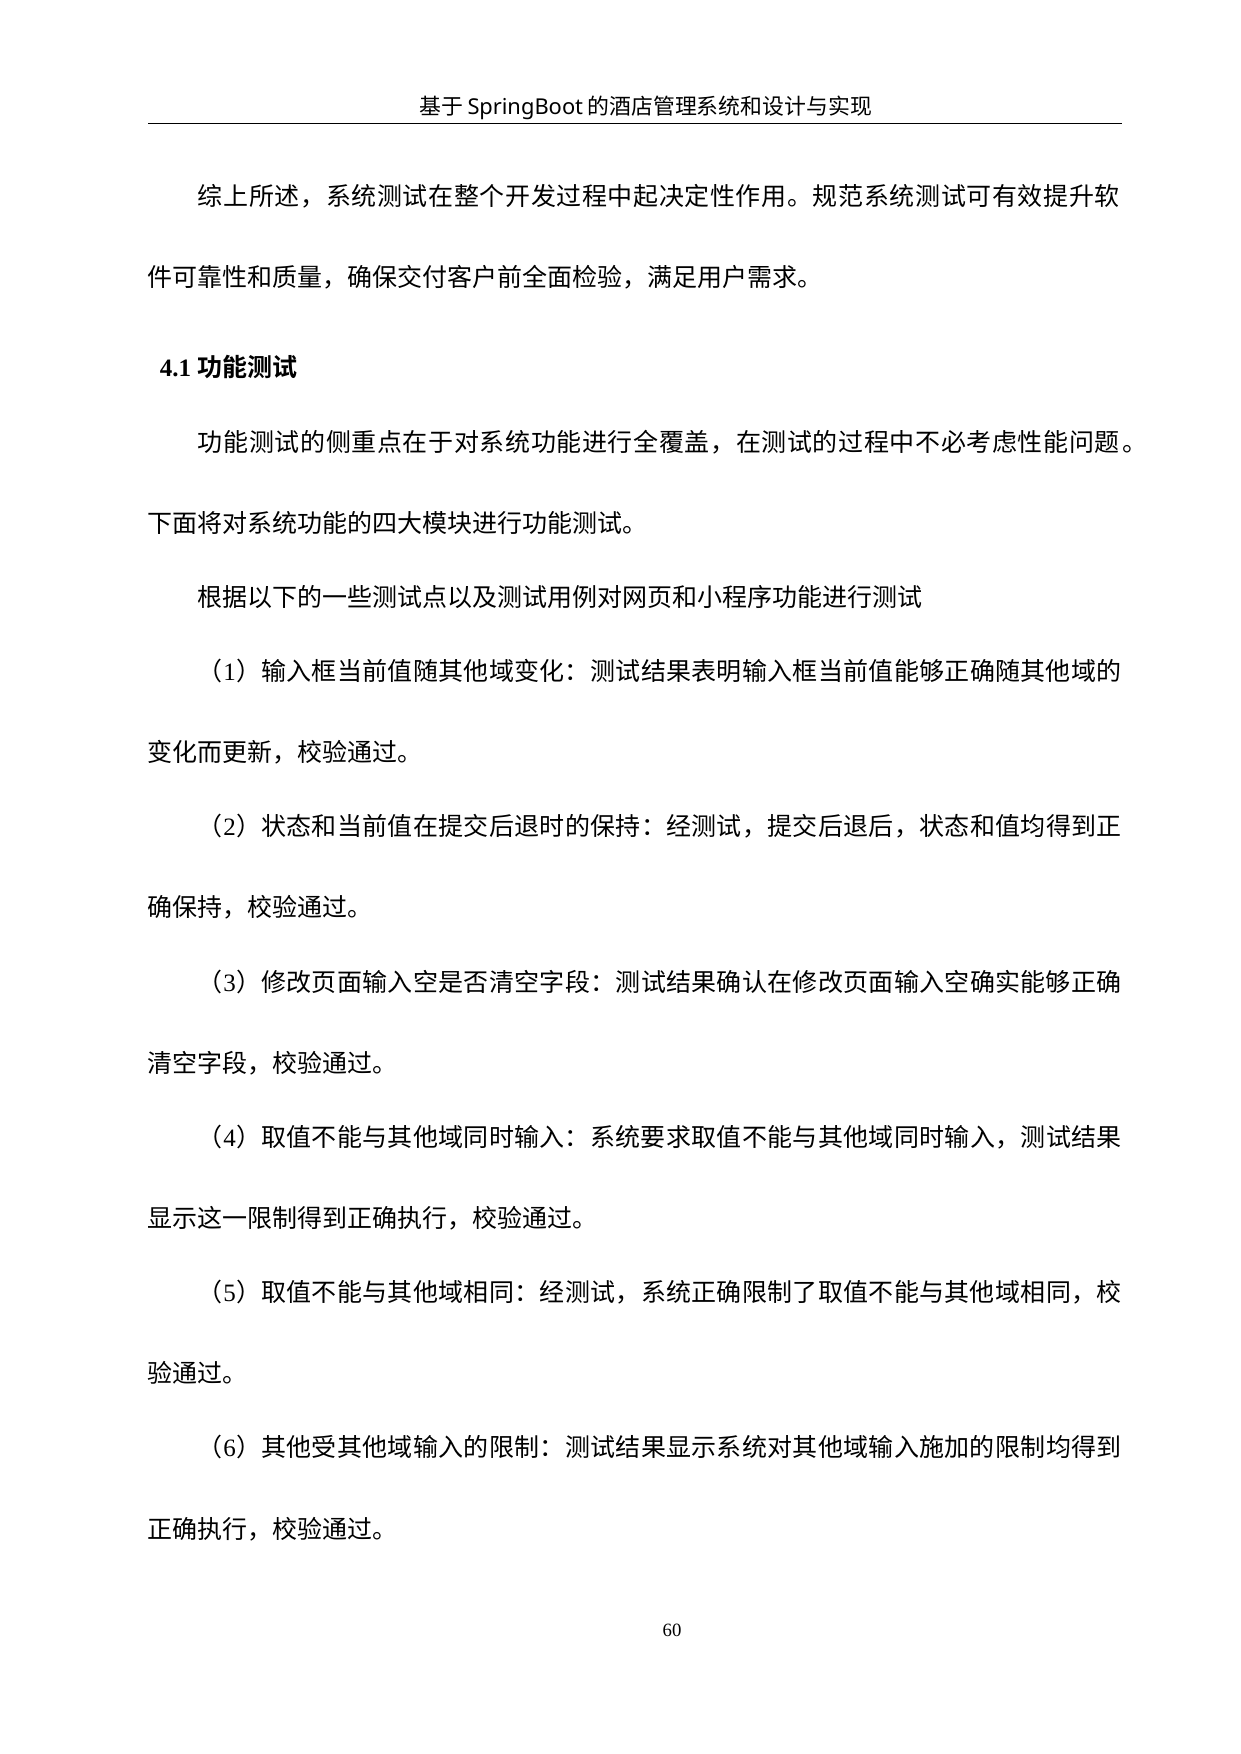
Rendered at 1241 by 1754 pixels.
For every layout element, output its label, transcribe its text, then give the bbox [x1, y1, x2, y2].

text （6）其他受其他域输入的限制：测试结果显示系统对其他域输入施加的限制均得到正确执行，校验通过。 [148, 1413, 1122, 1560]
text 综上所述，系统测试在整个开发过程中起决定性作用。规范系统测试可有效提升软件可靠性和质量，确保交付客户前全面检验，满足用户需求。 [148, 162, 1122, 308]
subtitle 功能测试 [159, 333, 1122, 398]
text （3）修改页面输入空是否清空字段：测试结果确认在修改页面输入空确实能够正确清空字段，校验通过。 [148, 948, 1122, 1094]
text （5）取值不能与其他域相同：经测试，系统正确限制了取值不能与其他域相同，校验通过。 [148, 1258, 1122, 1404]
text 功能测试的侧重点在于对系统功能进行全覆盖，在测试的过程中不必考虑性能问题。下面将对系统功能的四大模块进行功能测试。 [148, 408, 1122, 554]
text （2）状态和当前值在提交后退时的保持：经测试，提交后退后，状态和值均得到正确保持，校验通过。 [148, 792, 1122, 938]
text （1）输入框当前值随其他域变化：测试结果表明输入框当前值能够正确随其他域的变化而更新，校验通过。 [148, 637, 1122, 783]
text 根据以下的一些测试点以及测试用例对网页和小程序功能进行测试 [148, 563, 1122, 628]
text （4）取值不能与其他域同时输入：系统要求取值不能与其他域同时输入，测试结果显示这一限制得到正确执行，校验通过。 [148, 1103, 1122, 1249]
